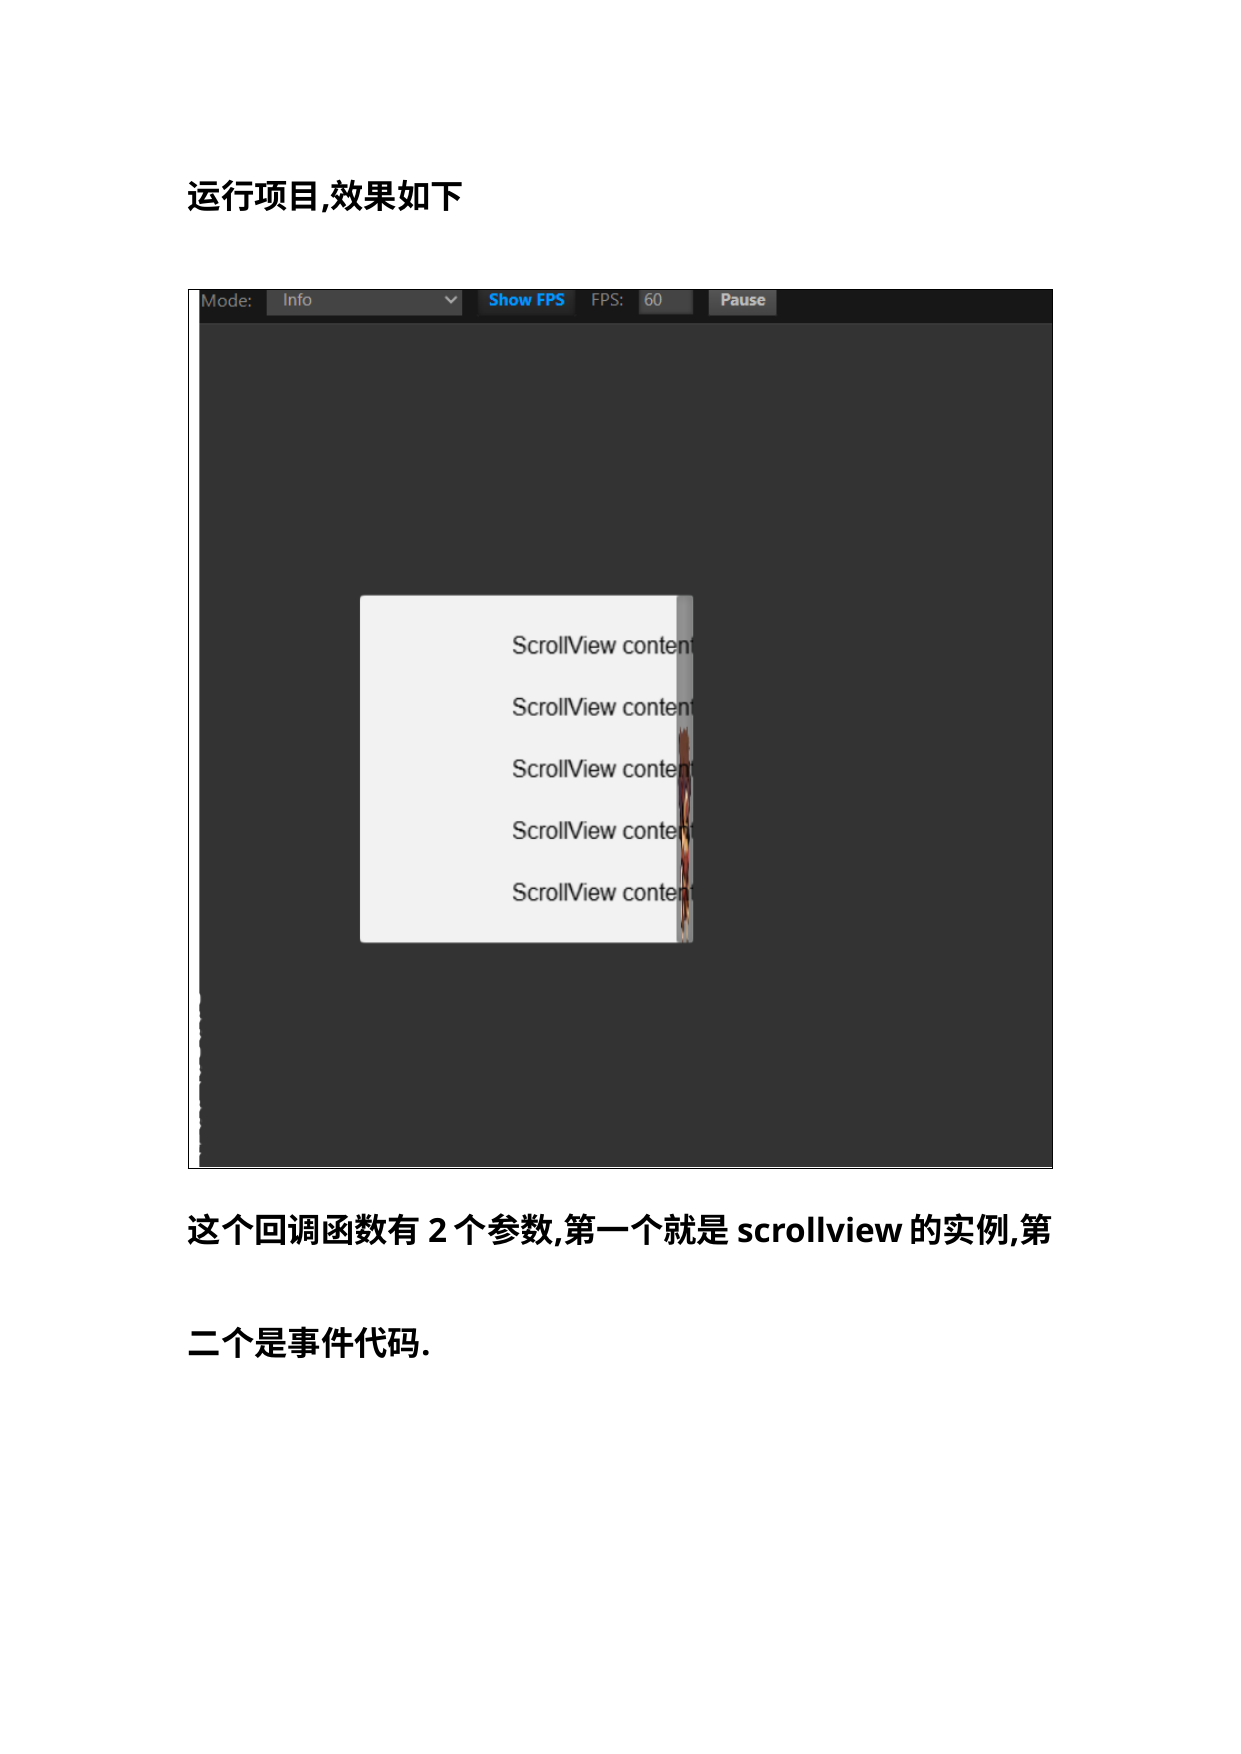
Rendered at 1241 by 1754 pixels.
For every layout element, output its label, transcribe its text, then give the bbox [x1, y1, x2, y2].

subtitle 运行项目,效果如下 [187, 162, 1053, 227]
picture [199, 290, 1053, 1167]
table_header [189, 290, 1052, 1168]
subtitle 这个回调函数有2个参数,第一个就是scrollview的实例,第二个是事件代码. [187, 1196, 1053, 1373]
